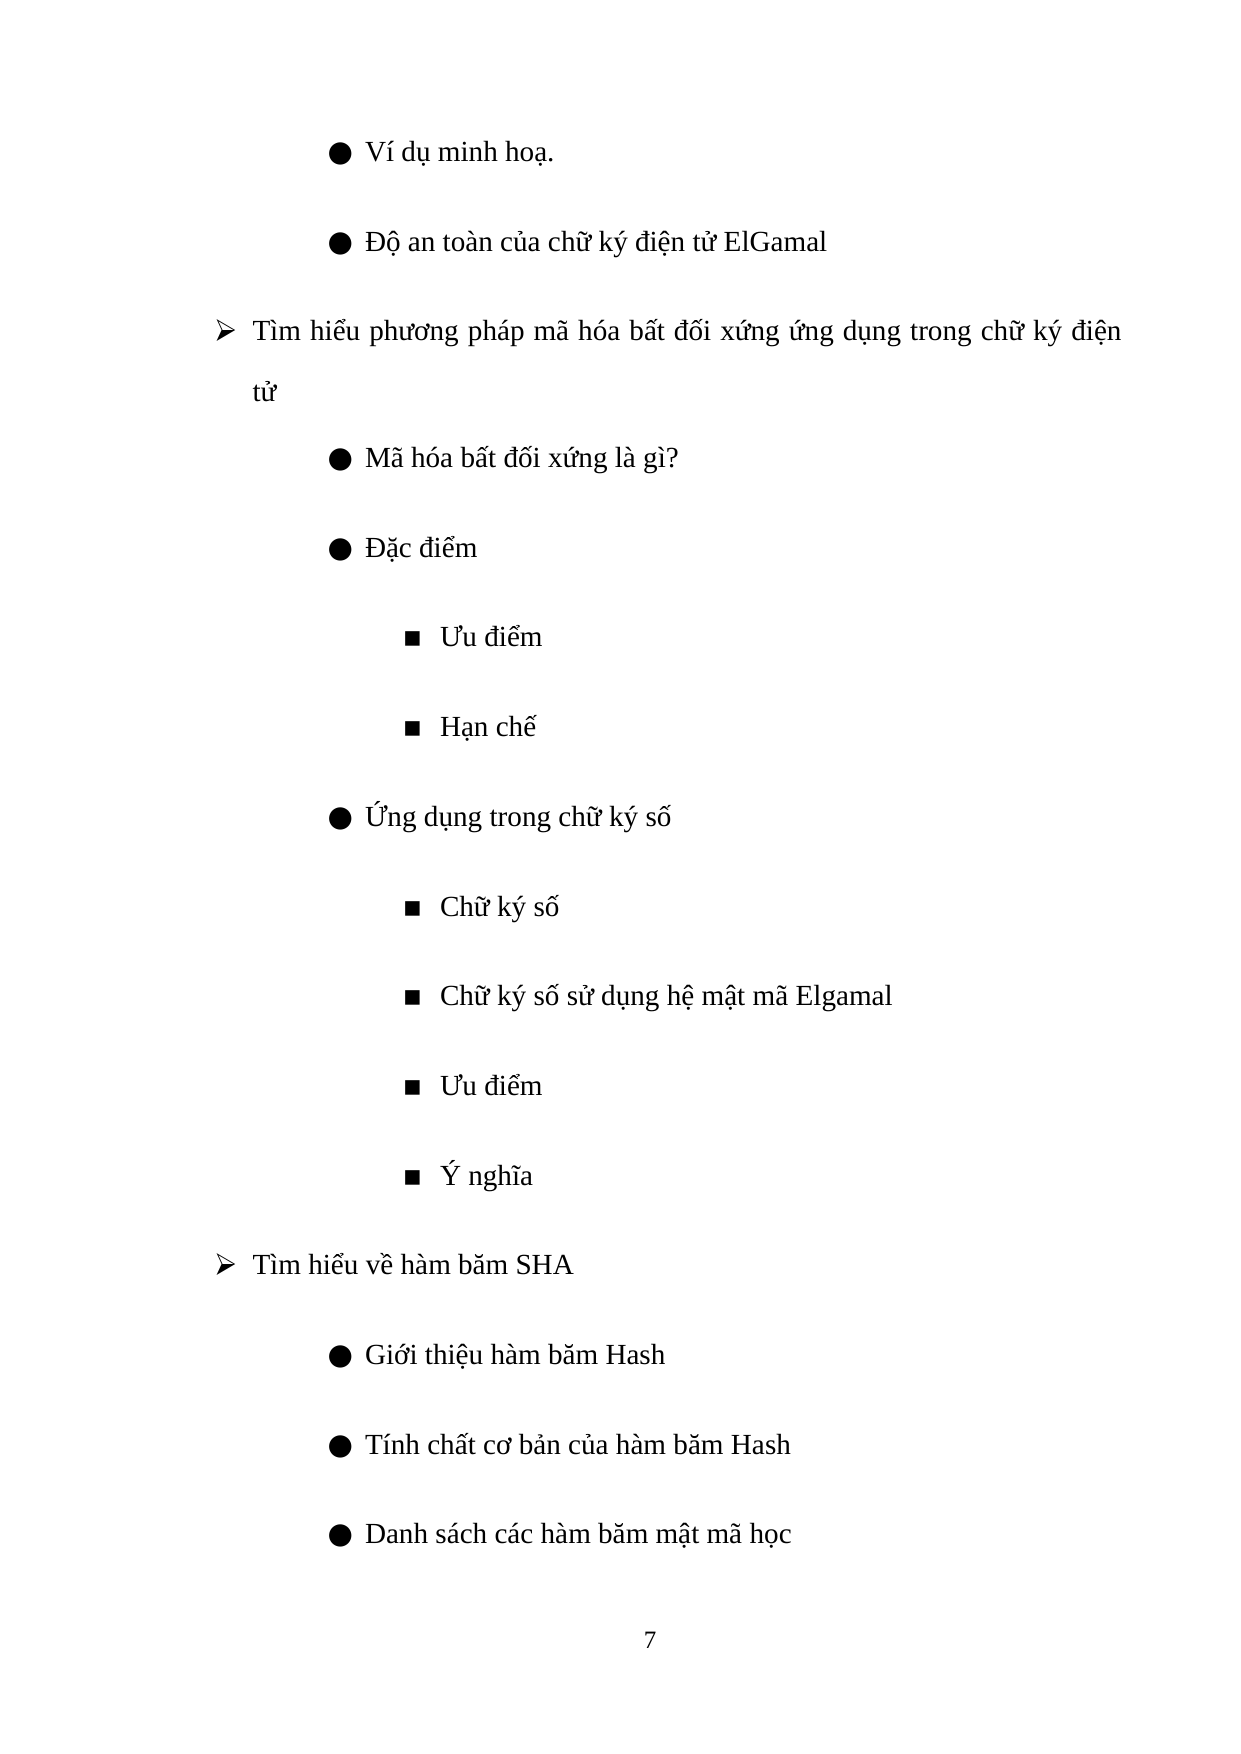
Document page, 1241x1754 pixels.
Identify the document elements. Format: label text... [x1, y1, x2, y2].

list Giới thiệu hàm băm Hash [327, 1321, 1122, 1381]
list Hạn chế [402, 693, 1122, 753]
list Ưu điểm [402, 604, 1122, 663]
list Độ an toàn của chữ ký điện tử ElGamal [327, 208, 1122, 268]
list Ưu điểm [402, 1052, 1122, 1112]
list Tính chất cơ bản của hàm băm Hash [327, 1411, 1122, 1471]
list Đặc điểm [327, 514, 1122, 574]
list Ứng dụng trong chữ ký số [327, 783, 1122, 843]
list Ví dụ minh hoạ. [327, 118, 1122, 178]
list Tìm hiểu phương pháp mã hóa bất đối xứng ứng dụng trong chữ ký điện tử [215, 297, 1122, 408]
list Danh sách các hàm băm mật mã học [327, 1501, 1122, 1560]
list Chữ ký số sử dụng hệ mật mã Elgamal [402, 962, 1116, 1022]
list Mã hóa bất đối xứng là gì? [327, 424, 1122, 484]
list Tìm hiểu về hàm băm SHA [215, 1232, 1122, 1291]
list Ý nghĩa [402, 1142, 1122, 1202]
list Chữ ký số [402, 873, 1122, 933]
